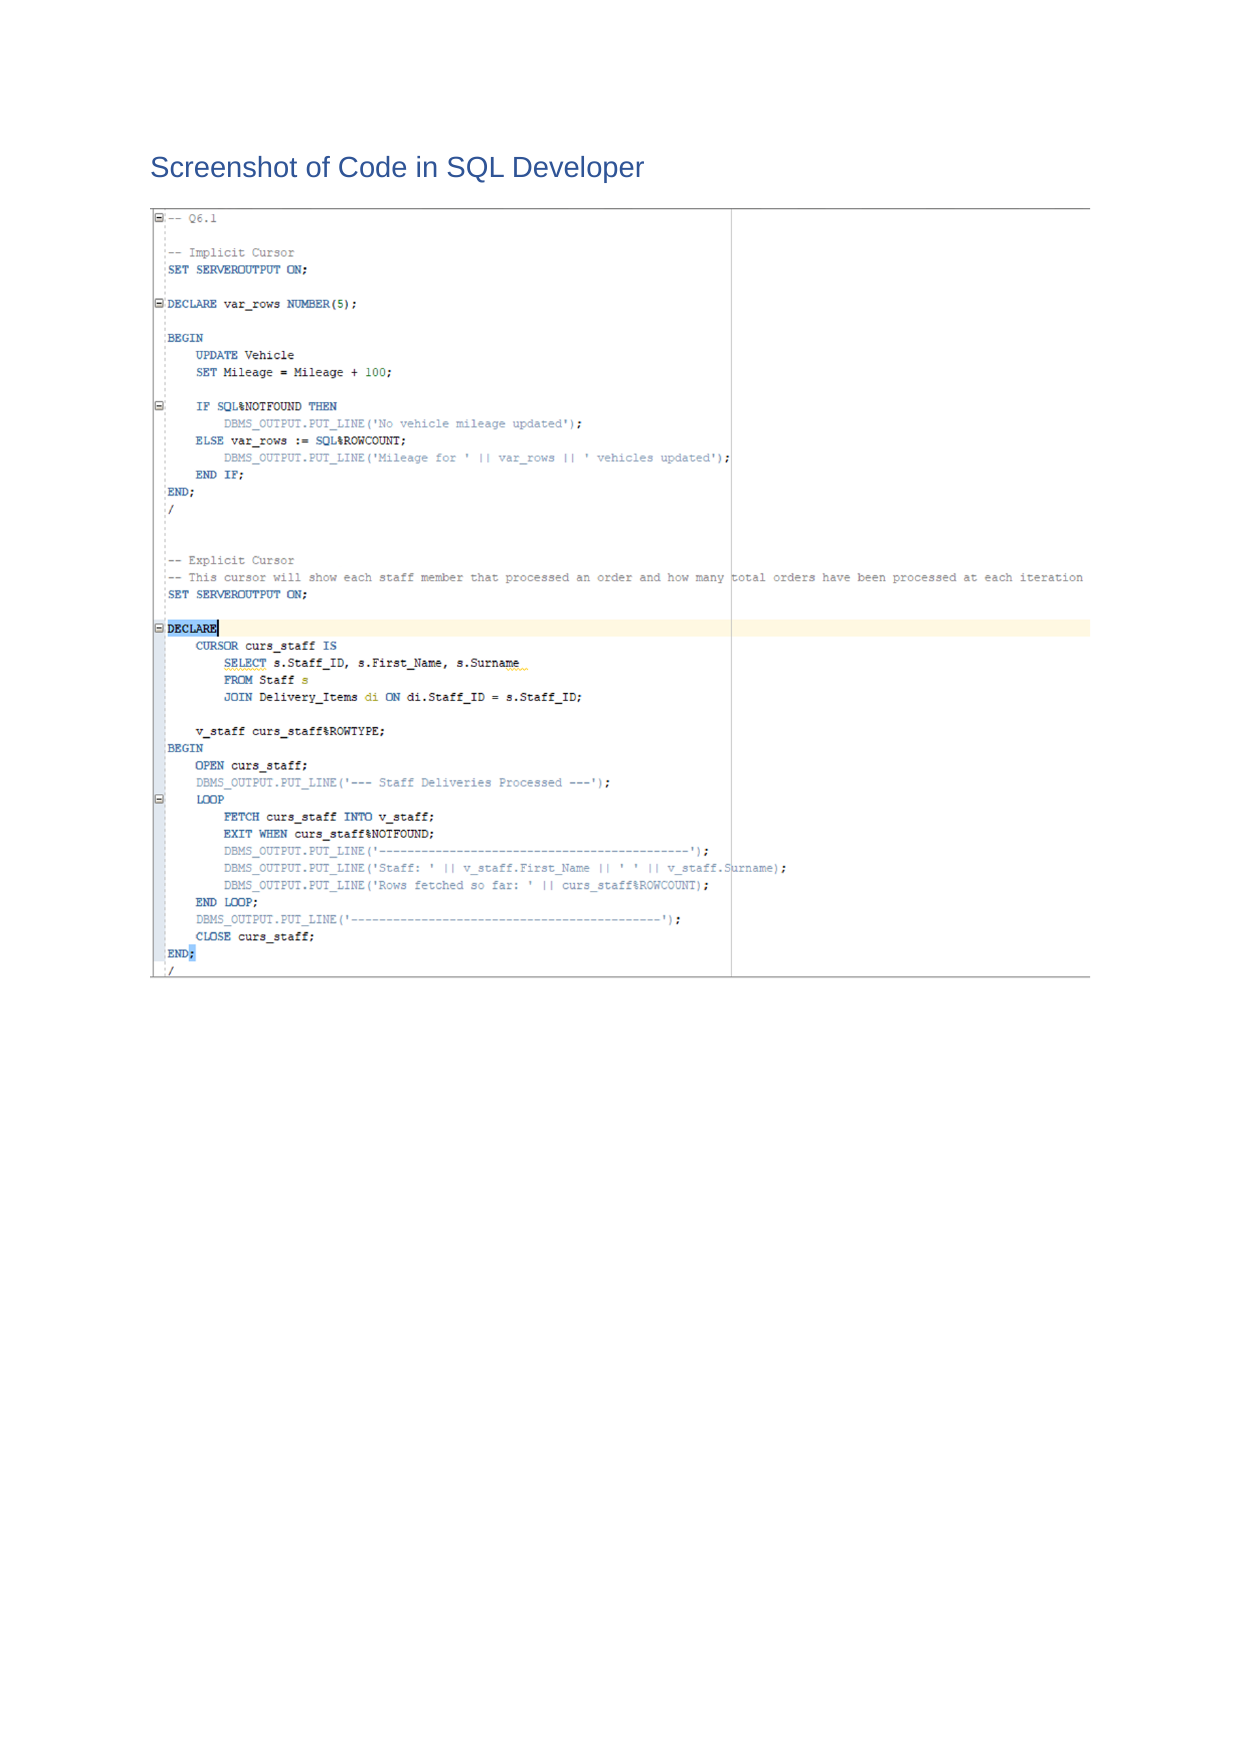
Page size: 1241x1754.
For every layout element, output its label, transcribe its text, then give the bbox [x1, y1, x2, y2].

picture [150, 208, 1091, 979]
subtitle Screenshot of Code in SQL Developer [150, 150, 1090, 183]
